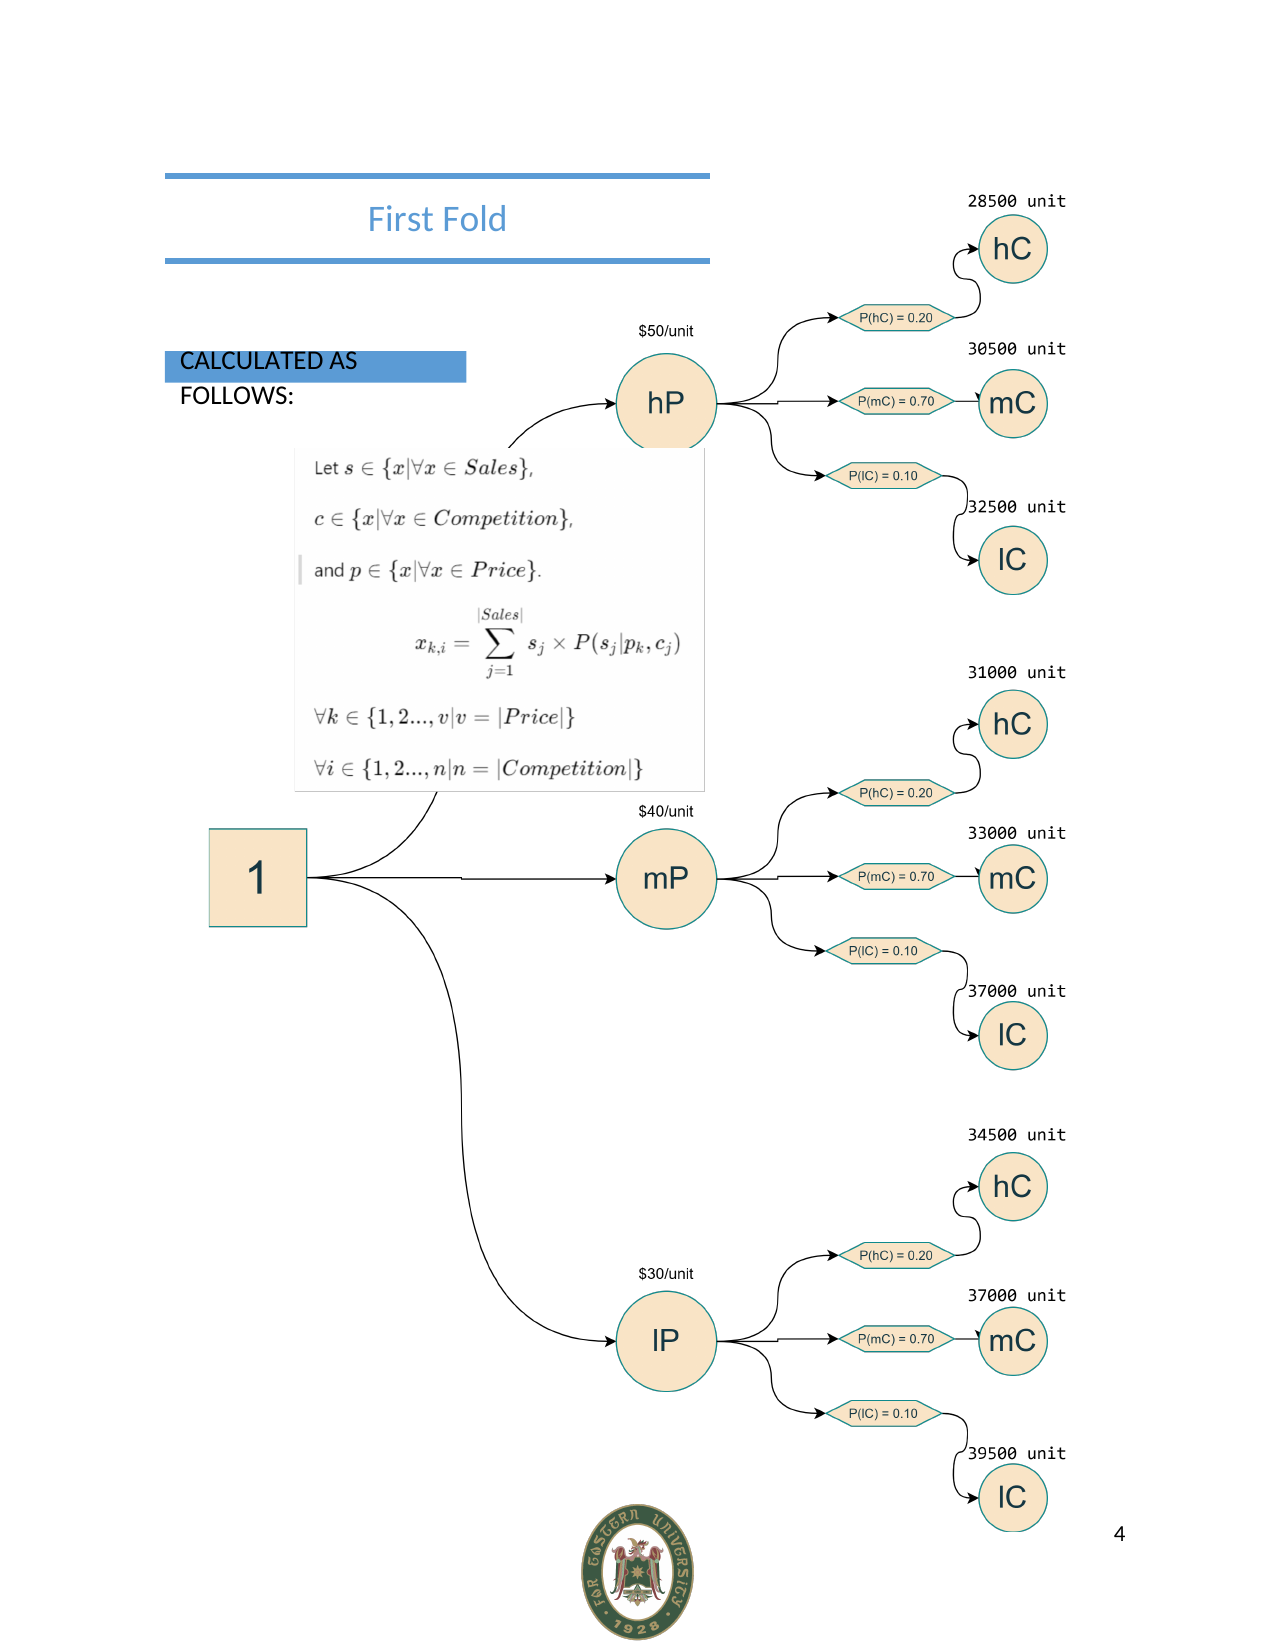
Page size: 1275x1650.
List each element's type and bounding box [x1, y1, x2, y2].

picture [208, 182, 1067, 1645]
